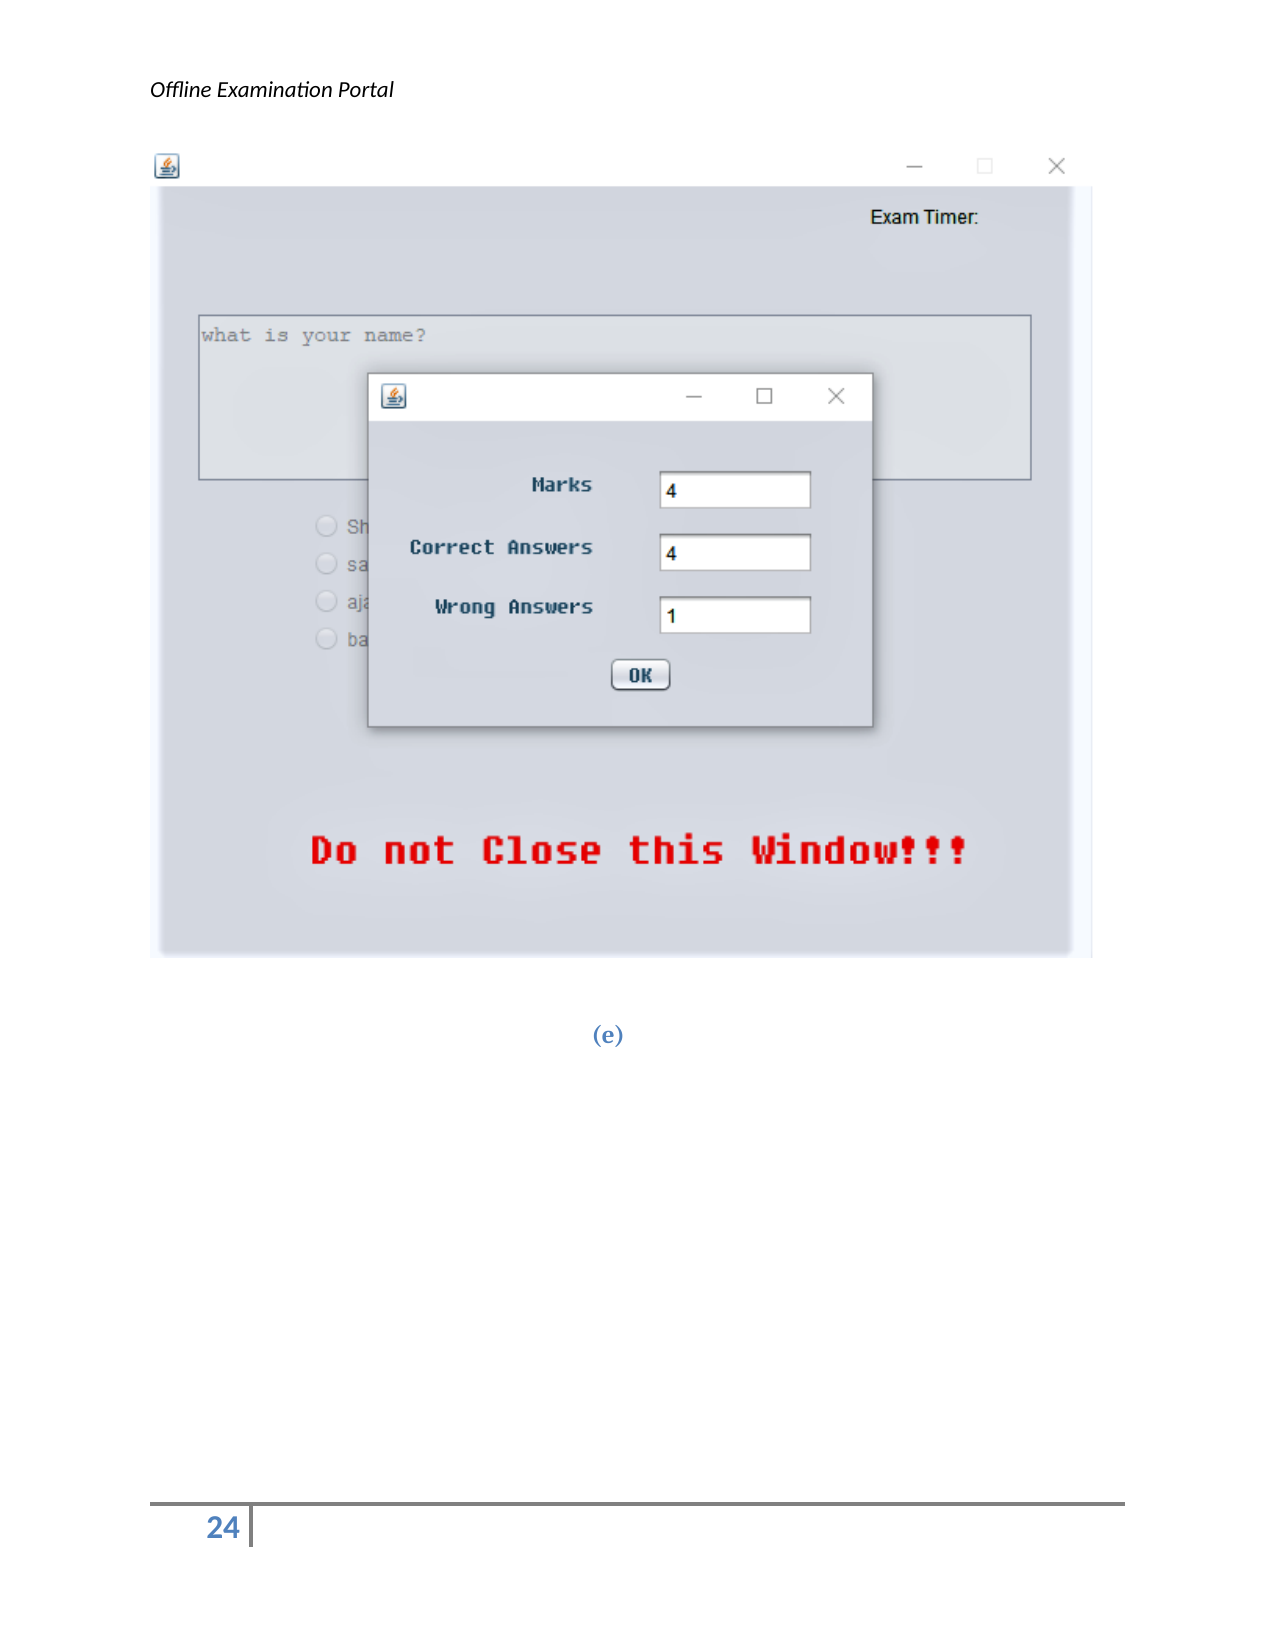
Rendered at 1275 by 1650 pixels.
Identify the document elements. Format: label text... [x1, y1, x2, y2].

text (e) [150, 1021, 1125, 1049]
picture [150, 150, 1093, 958]
